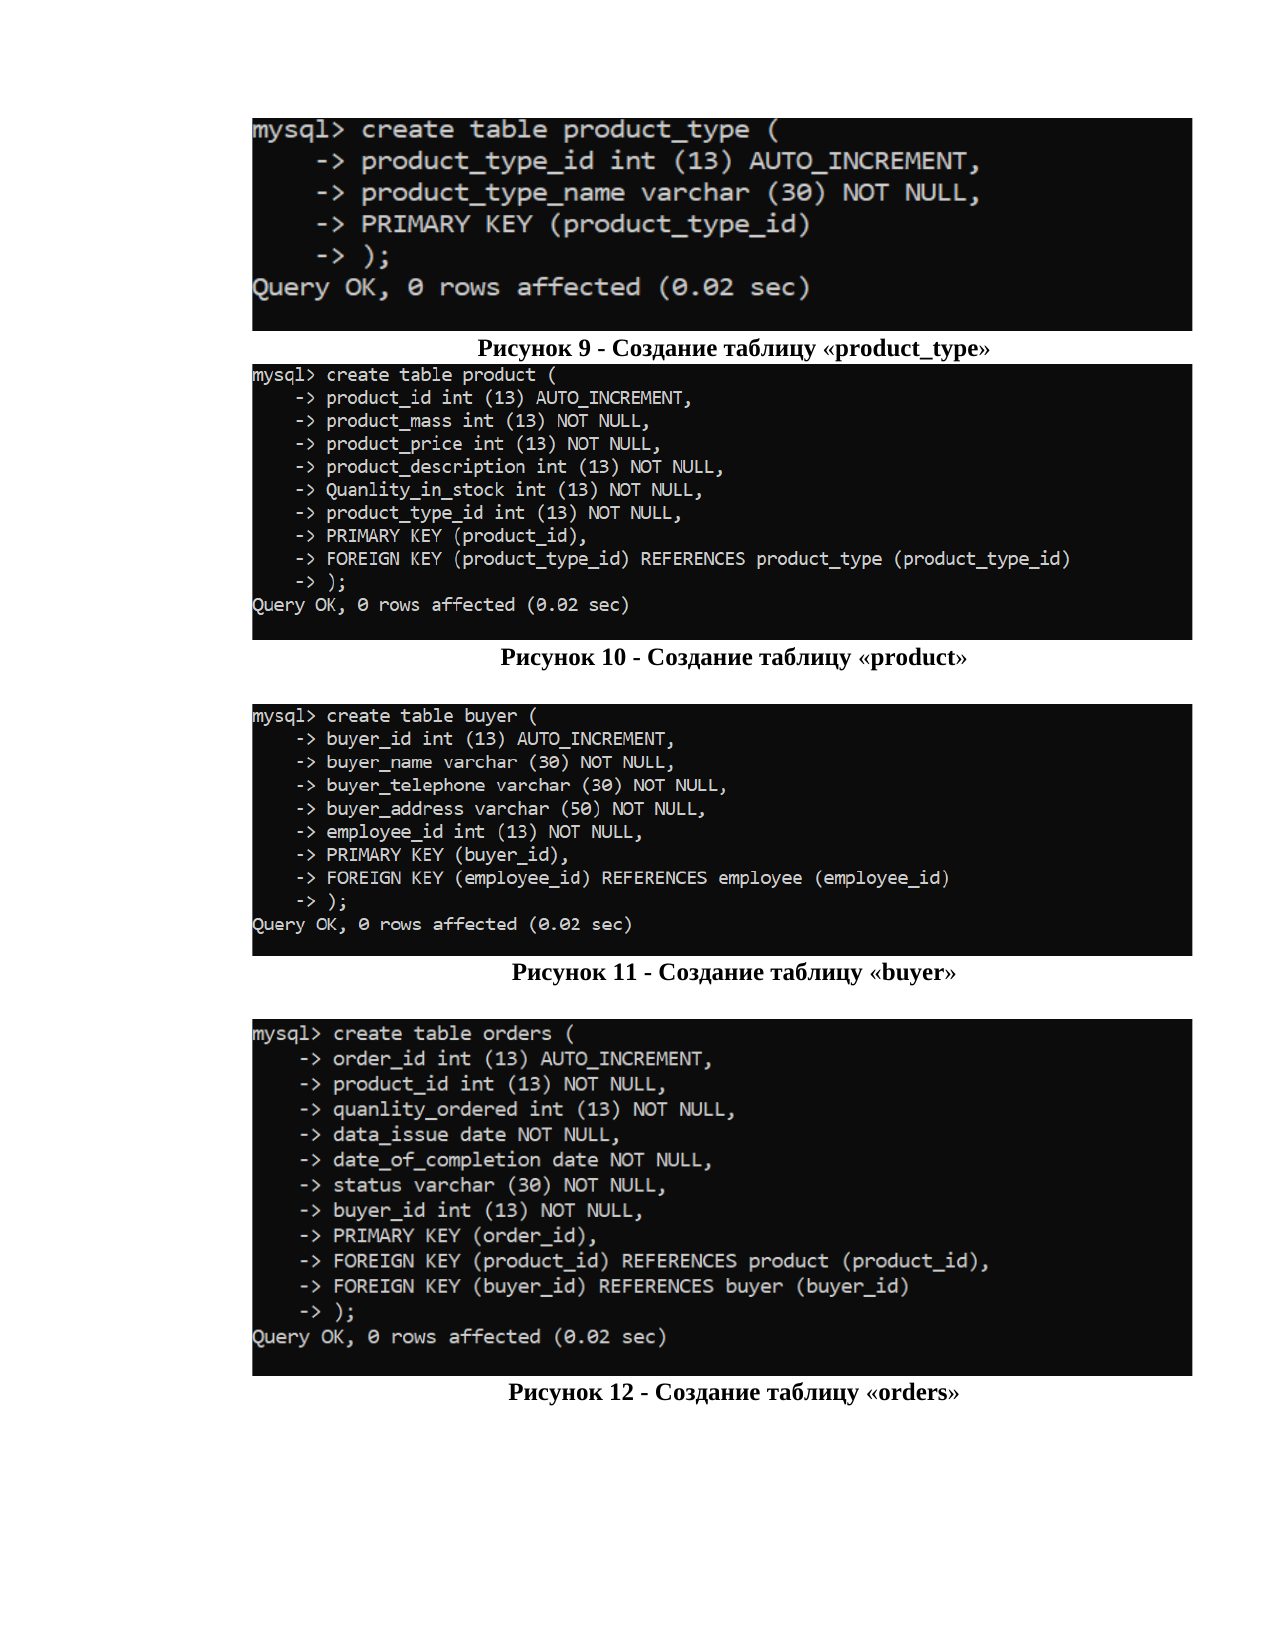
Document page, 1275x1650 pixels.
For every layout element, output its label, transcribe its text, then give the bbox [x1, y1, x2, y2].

picture [252, 704, 1193, 956]
list Рисунок 9 - Cоздание таблицу «product_type» [252, 333, 1216, 362]
list Рисунок 11 - Cоздание таблицу «buyer» [252, 957, 1216, 986]
picture [252, 118, 1193, 331]
list Рисунок 12 - Cоздание таблицу «orders» [252, 1377, 1216, 1406]
list Рисунок 10 - Cоздание таблицу «product» [252, 642, 1216, 671]
picture [252, 1019, 1193, 1376]
picture [252, 364, 1193, 640]
